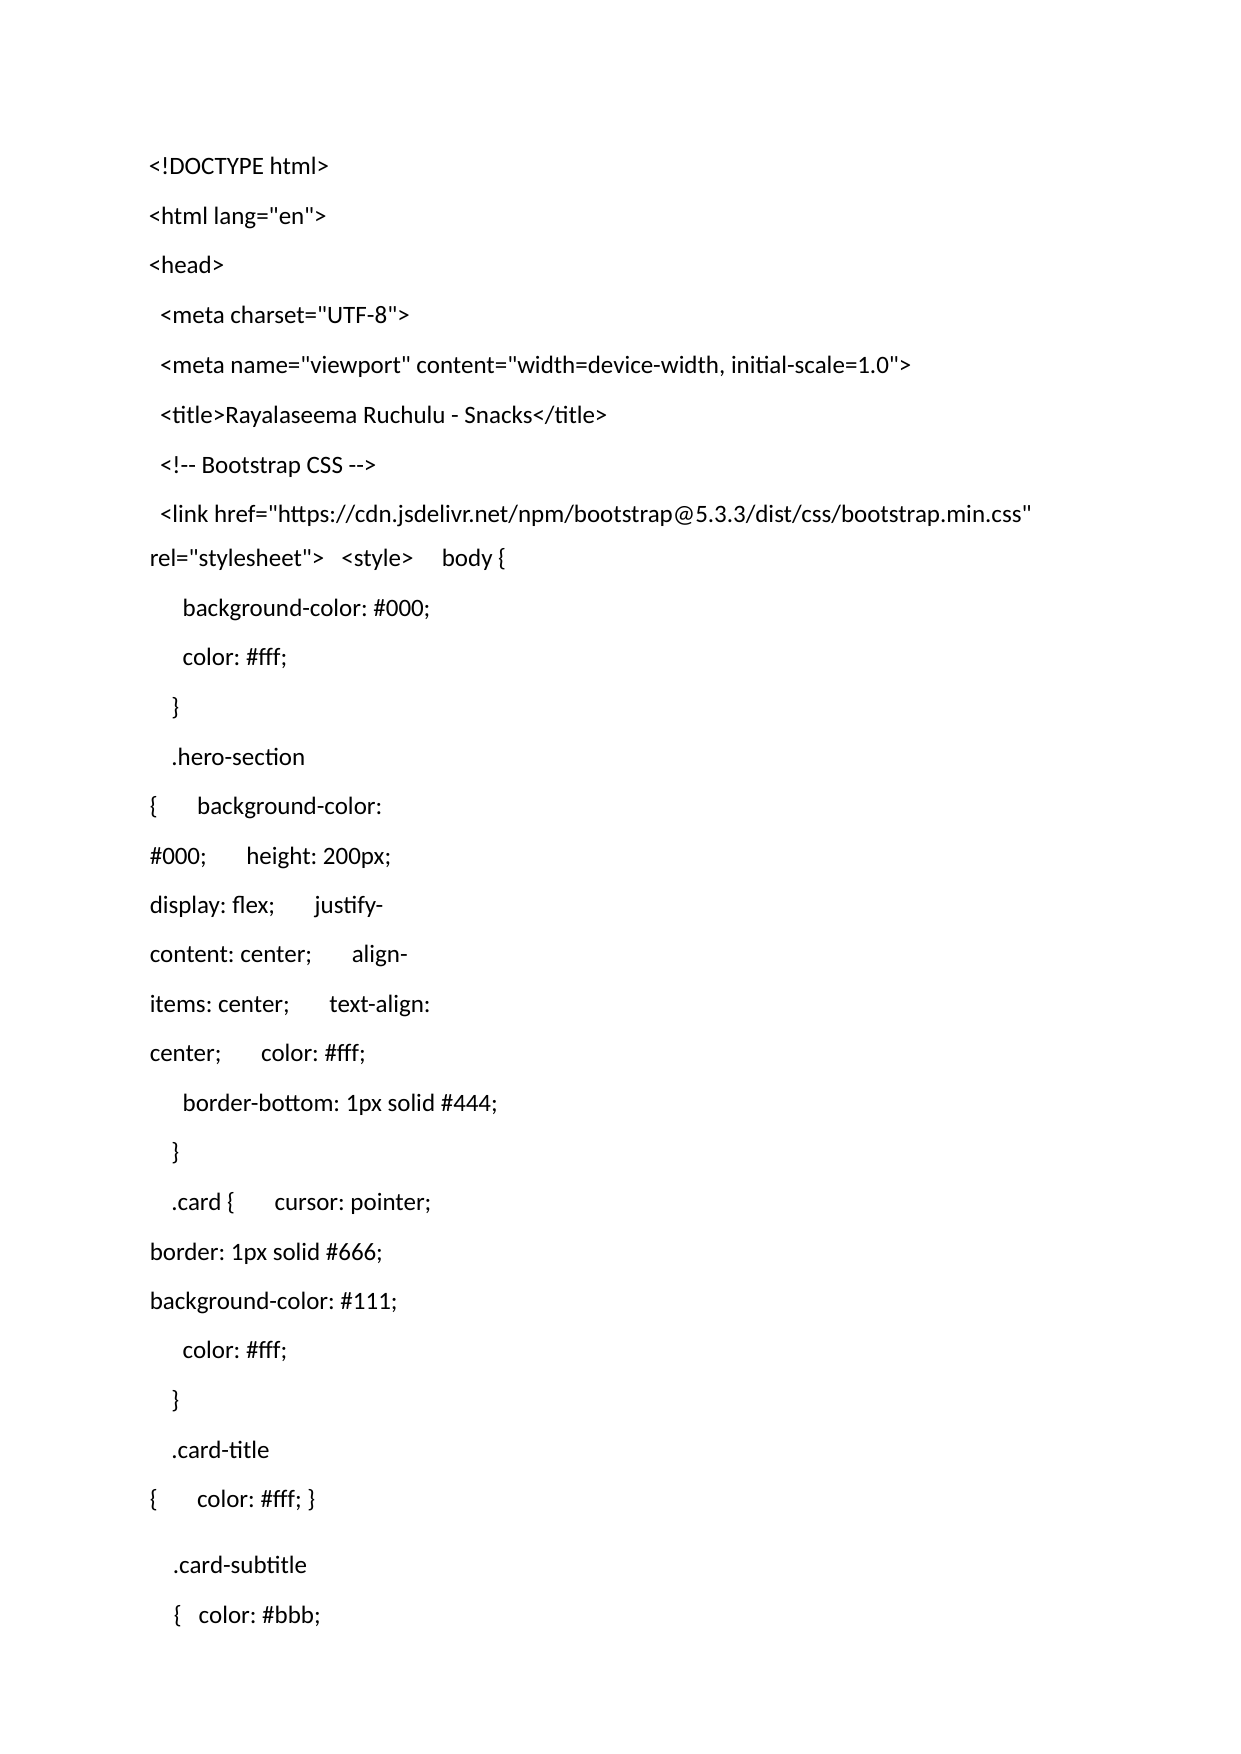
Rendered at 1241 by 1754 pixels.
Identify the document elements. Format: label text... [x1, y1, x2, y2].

text <link href="https://cdn.jsdelivr.net/npm/bootstrap@5.3.3/dist/css/bootstrap.min.css" rel="stylesheet"> <style> body { [148, 498, 1033, 573]
text color: #fff; [148, 1334, 1091, 1365]
text <title>Rayalaseema Ruchulu - Snacks</title> [148, 399, 1091, 429]
text background-color: #000; [148, 592, 1091, 622]
text .hero-section { background-color: #000; height: 200px; display: flex; justify-content: center; align-items: center; text-align: center; color: #fff; [148, 741, 432, 1068]
text <!DOCTYPE html> [148, 150, 1091, 181]
text <meta name="viewport" content="width=device-width, initial-scale=1.0"> [148, 349, 1091, 380]
text <head> [148, 249, 1091, 280]
text border-bottom: 1px solid #444; [148, 1087, 1091, 1117]
text color: #fff; [148, 641, 1091, 672]
text <html lang="en"> [148, 200, 1091, 230]
text } [148, 691, 1091, 722]
text <meta charset="UTF-8"> [148, 299, 1091, 330]
text .card-title { color: #fff; } [148, 1434, 348, 1514]
text } [148, 1136, 1091, 1167]
text <!-- Bootstrap CSS --> [148, 449, 1091, 479]
text .card { cursor: pointer; border: 1px solid #666; background-color: #111; [148, 1186, 432, 1316]
text } [148, 1384, 1091, 1415]
text .card-subtitle { color: #bbb; [173, 1549, 384, 1629]
